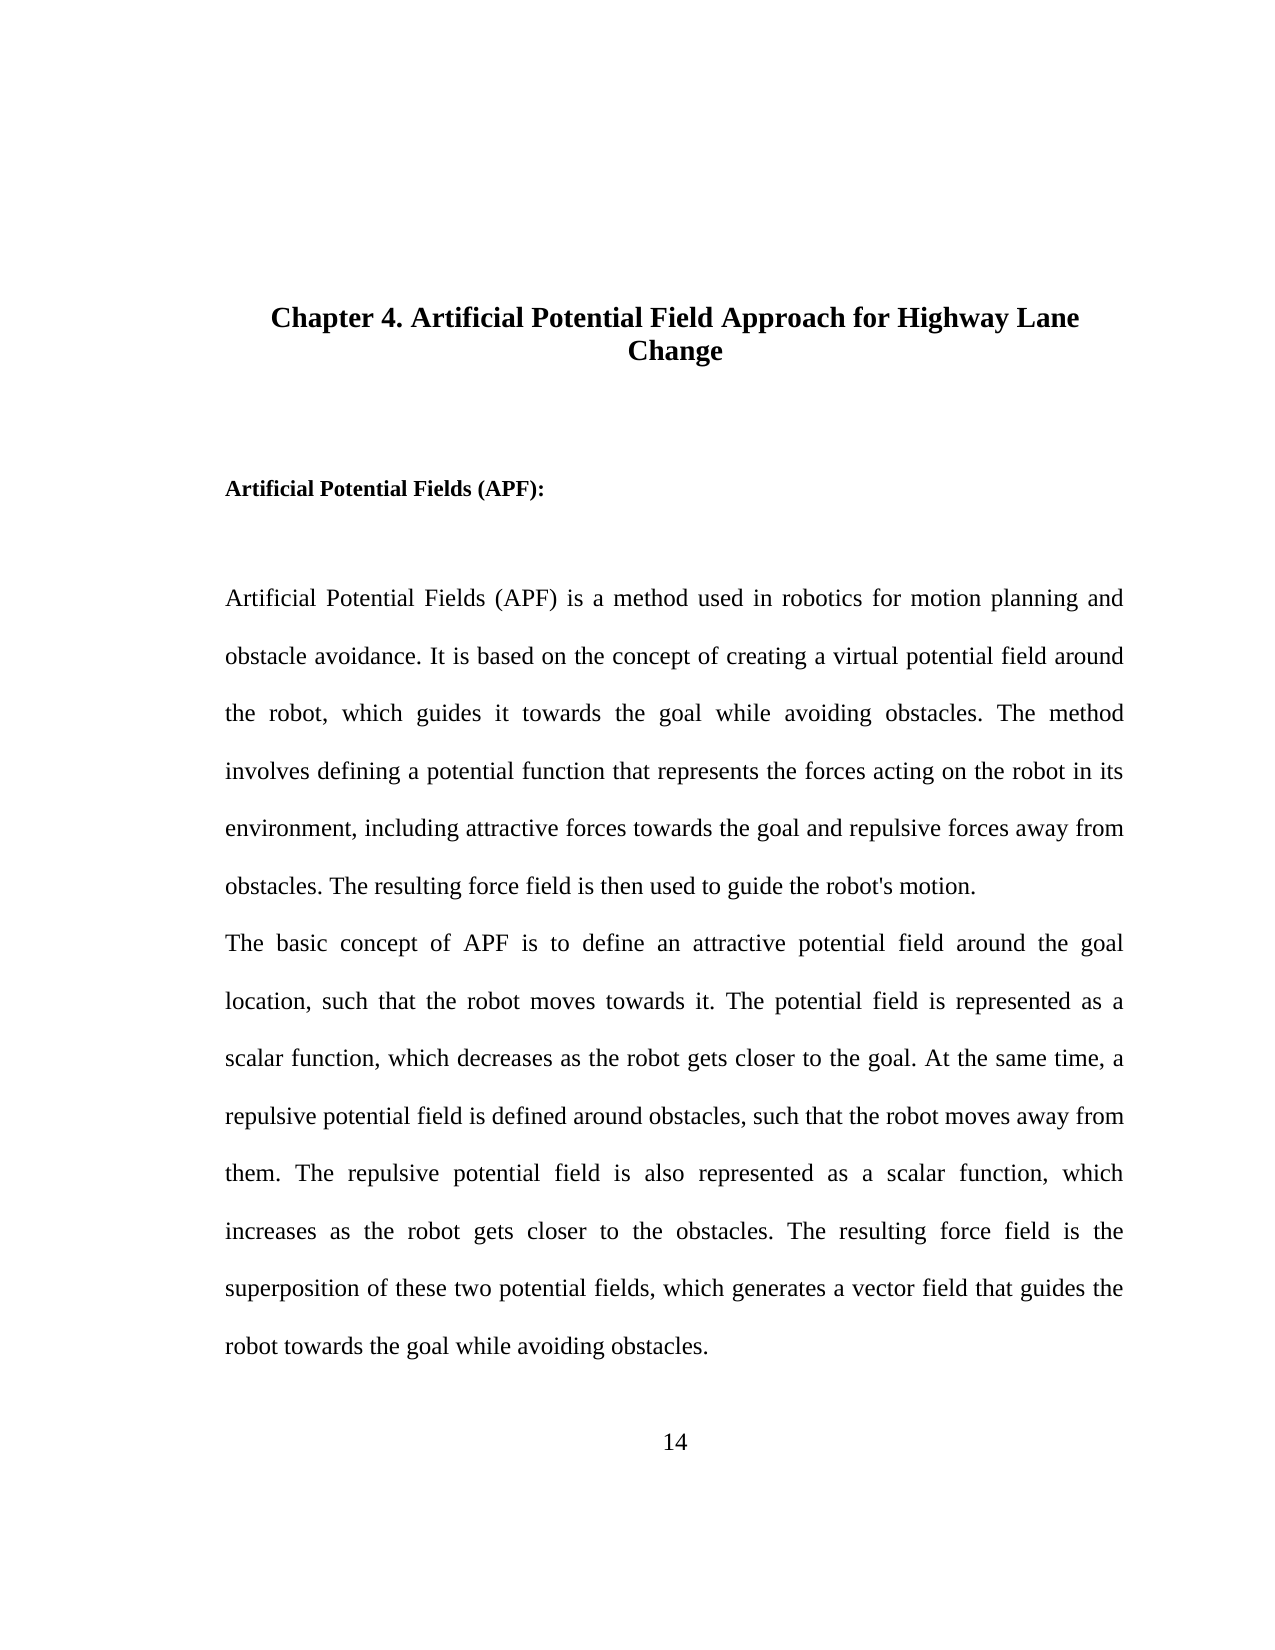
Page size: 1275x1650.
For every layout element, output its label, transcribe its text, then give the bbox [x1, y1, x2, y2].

text Artificial Potential Fields (APF) is a method used in robotics for motion planning and obstacle avoidance. It is based on the concept of creating a virtual potential field around the robot, which guides it towards the goal while avoiding obstacles. The method involves defining a potential function that represents the forces acting on the robot in its environment, including attractive forces towards the goal and repulsive forces away from obstacles. The resulting force field is then used to guide the robot's motion. [225, 583, 1125, 900]
subtitle Artificial Potential Fields (APF): [225, 474, 1125, 501]
subtitle Chapter 4. Artificial Potential Field Approach for Highway Lane Change [225, 300, 1125, 367]
text The basic concept of APF is to define an attractive potential field around the goal location, such that the robot moves towards it. The potential field is represented as a scalar function, which decreases as the robot gets closer to the goal. At the same time, a repulsive potential field is defined around obstacles, such that the robot moves away from them. The repulsive potential field is also represented as a scalar function, which increases as the robot gets closer to the obstacles. The resulting force field is the superposition of these two potential fields, which generates a vector field that guides the robot towards the goal while avoiding obstacles. [225, 928, 1125, 1360]
